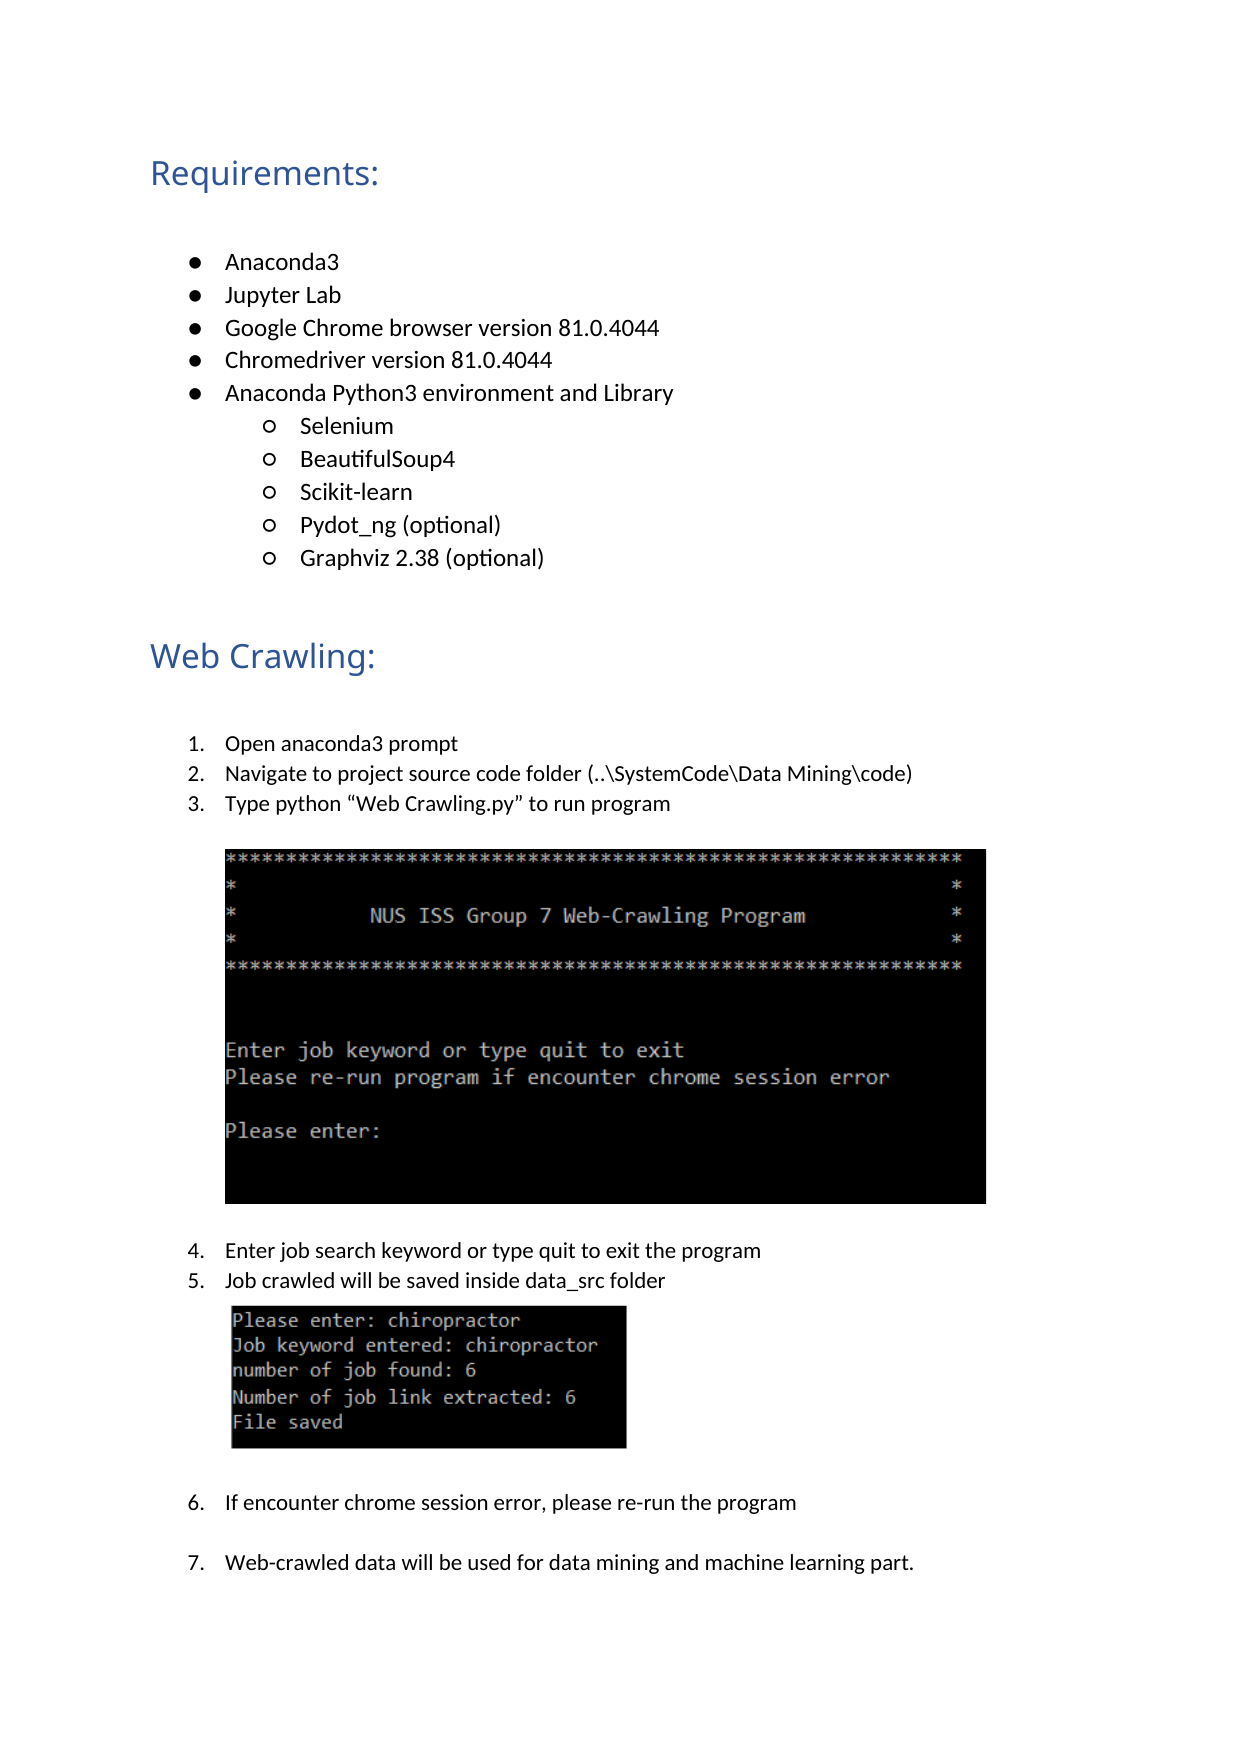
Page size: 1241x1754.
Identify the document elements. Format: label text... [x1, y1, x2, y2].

list Chromedriver version 81.0.4044 [187, 344, 1090, 375]
list Jupyter Lab [187, 279, 1090, 309]
list Google Chrome browser version 81.0.4044 [187, 312, 1090, 342]
list Job crawled will be saved inside data_src folder [187, 1267, 1090, 1294]
list Open anaconda3 prompt [187, 729, 1090, 757]
list Pydot_ng (optional) [262, 509, 1090, 540]
picture [225, 1296, 639, 1456]
list Anaconda Python3 environment and Library [187, 377, 1090, 408]
list Type python “Web Crawling.py” to run program [187, 789, 1090, 817]
subtitle Web Crawling: [150, 633, 1090, 678]
list Enter job search keyword or type quit to exit the program [187, 1236, 1090, 1264]
list Graphviz 2.38 (optional) [262, 542, 1090, 573]
picture [225, 849, 987, 1204]
list BeautifulSoup4 [262, 443, 1090, 474]
subtitle Requirements: [150, 150, 1090, 195]
list Selenium [262, 410, 1090, 441]
list Web-crawled data will be used for data mining and machine learning part. [187, 1548, 1090, 1577]
list If encounter chrome session error, please re-run the program [187, 1488, 1090, 1516]
list Navigate to project source code folder (..\SystemCode\Data Mining\code) [187, 759, 1090, 787]
list Scikit-learn [262, 476, 1090, 507]
list Anaconda3 [187, 246, 1090, 276]
